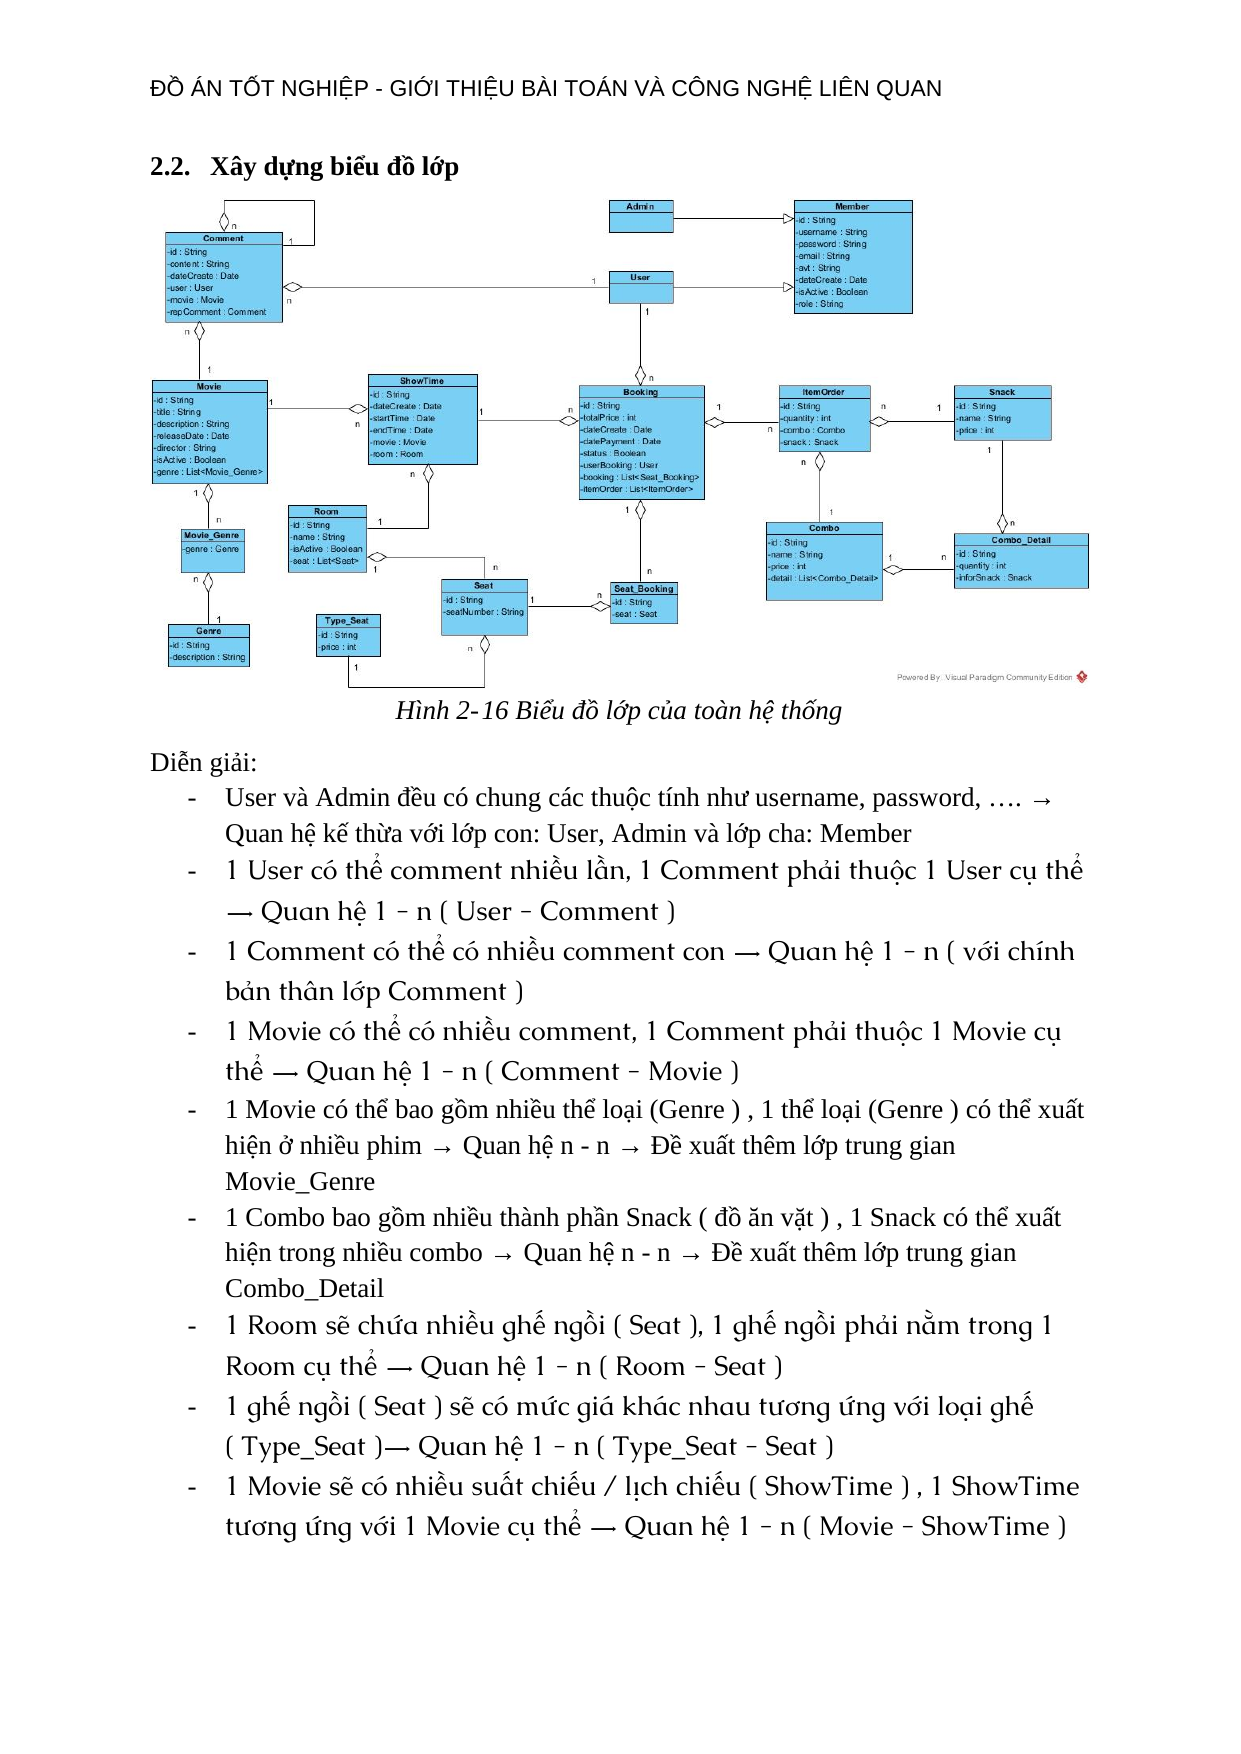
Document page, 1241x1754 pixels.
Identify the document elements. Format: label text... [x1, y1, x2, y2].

list User và Admin đều có chung các thuộc tính như username, password, …. → Quan hệ kế thừa với lớp con: User, Admin và lớp cha: Member [187, 781, 1090, 848]
text Hình 2-16 Biểu đồ lớp của toàn hệ thống [150, 694, 1090, 725]
list 1 Movie sẽ có nhiều suất chiếu / lịch chiếu ( ShowTime ) , 1 ShowTime tương ứng với 1 Movie cụ thể → Quan hệ 1 - n ( Movie - ShowTime ) [187, 1468, 1090, 1543]
list 1 Combo bao gồm nhiều thành phần Snack ( đồ ăn vặt ) , 1 Snack có thể xuất hiện trong nhiều combo → Quan hệ n - n → Đề xuất thêm lớp trung gian Combo_Detail [187, 1201, 1090, 1303]
list 1 Comment có thể có nhiều comment con → Quan hệ 1 - n ( với chính bản thân lớp Comment ) [187, 933, 1090, 1008]
subtitle Xây dựng biểu đồ lớp [150, 150, 1090, 181]
text Diễn giải: [150, 746, 1090, 777]
list 1 ghế ngồi ( Seat ) sẽ có mức giá khác nhau tương ứng với loại ghế ( Type_Seat )→ Quan hệ 1 - n ( Type_Seat - Seat ) [187, 1388, 1090, 1463]
list 1 Room sẽ chứa nhiều ghế ngồi ( Seat ), 1 ghế ngồi phải nằm trong 1 Room cụ thể → Quan hệ 1 - n ( Room - Seat ) [187, 1308, 1090, 1383]
list 1 User có thể comment nhiều lần, 1 Comment phải thuộc 1 User cụ thể → Quan hệ 1 - n ( User - Comment ) [187, 853, 1090, 928]
picture [150, 198, 1091, 690]
list 1 Movie có thể bao gồm nhiều thể loại (Genre ) , 1 thể loại (Genre ) có thể xuất hiện ở nhiều phim → Quan hệ n - n → Đề xuất thêm lớp trung gian Movie_Genre [187, 1093, 1090, 1196]
list 1 Movie có thể có nhiều comment, 1 Comment phải thuộc 1 Movie cụ thể → Quan hệ 1 - n ( Comment - Movie ) [187, 1013, 1090, 1088]
